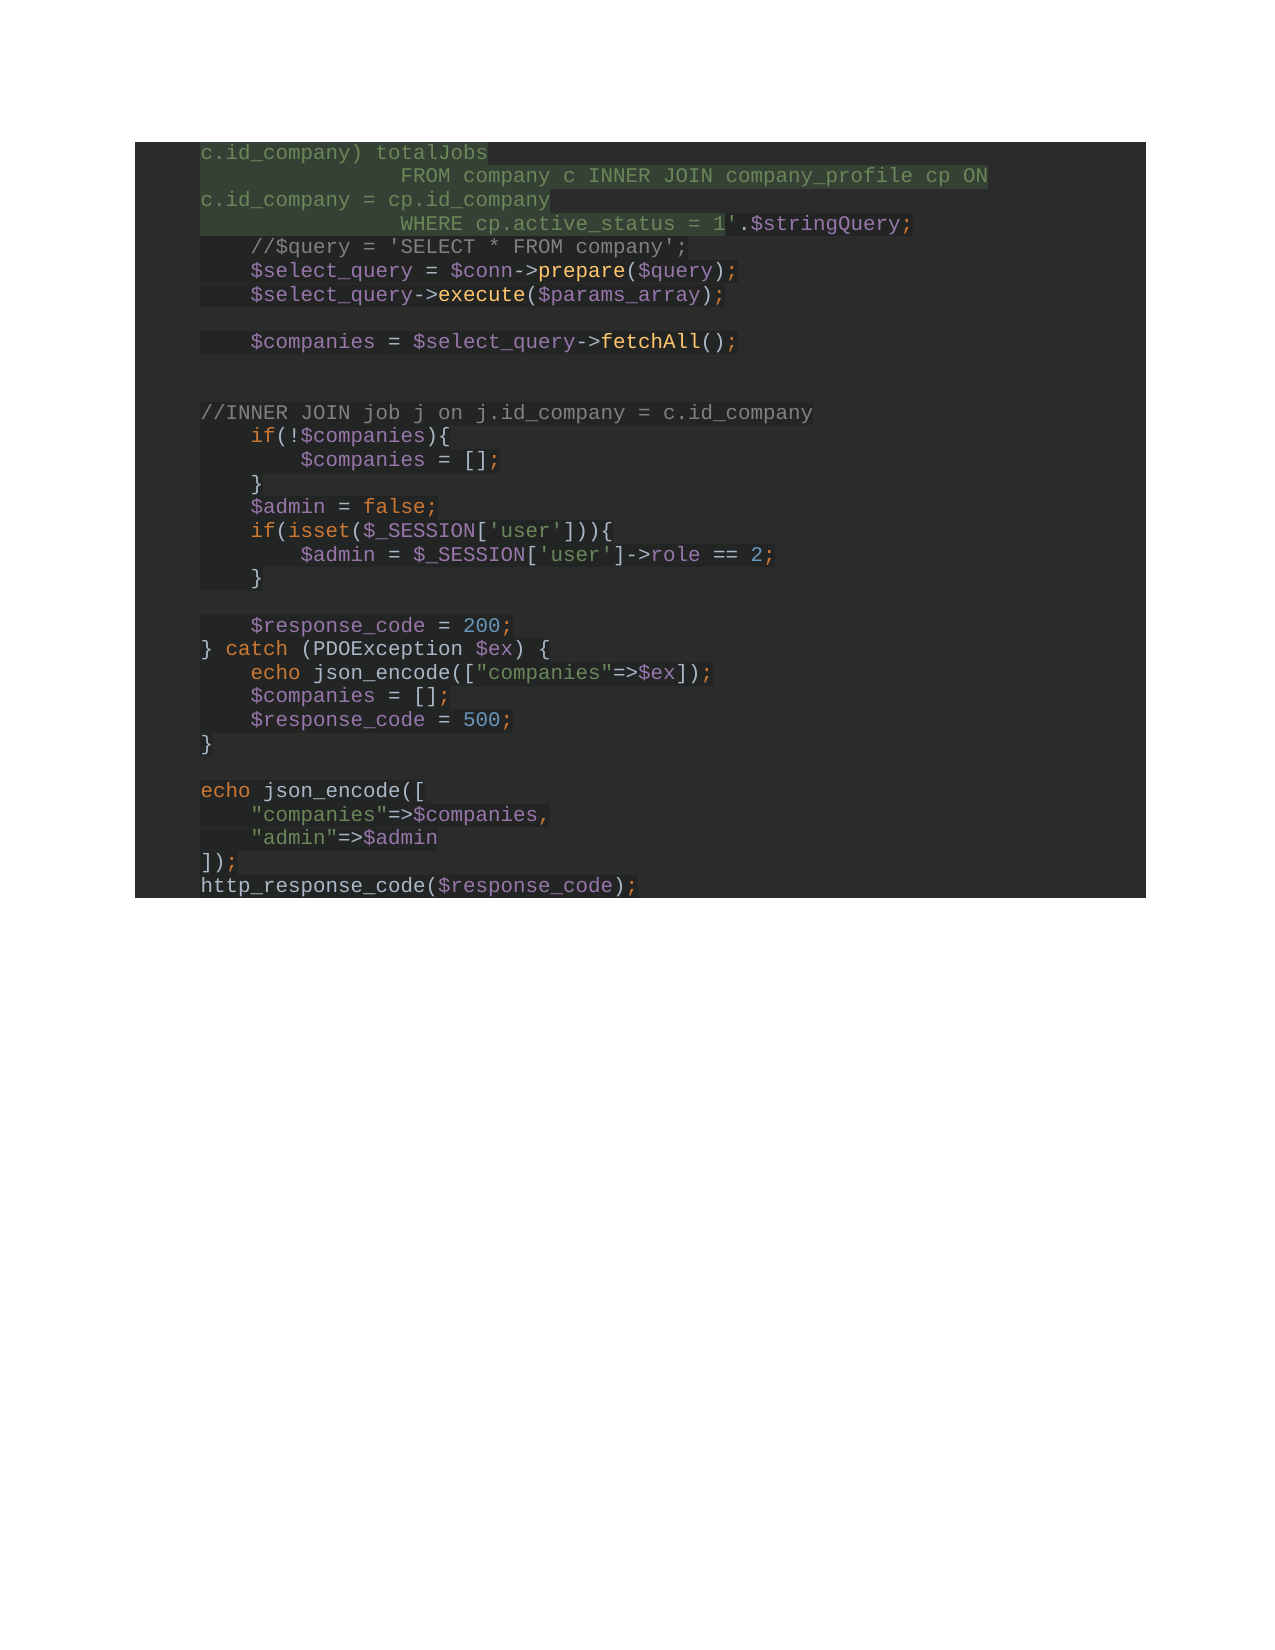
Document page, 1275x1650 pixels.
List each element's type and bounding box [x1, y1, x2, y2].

list [135, 142, 1146, 898]
